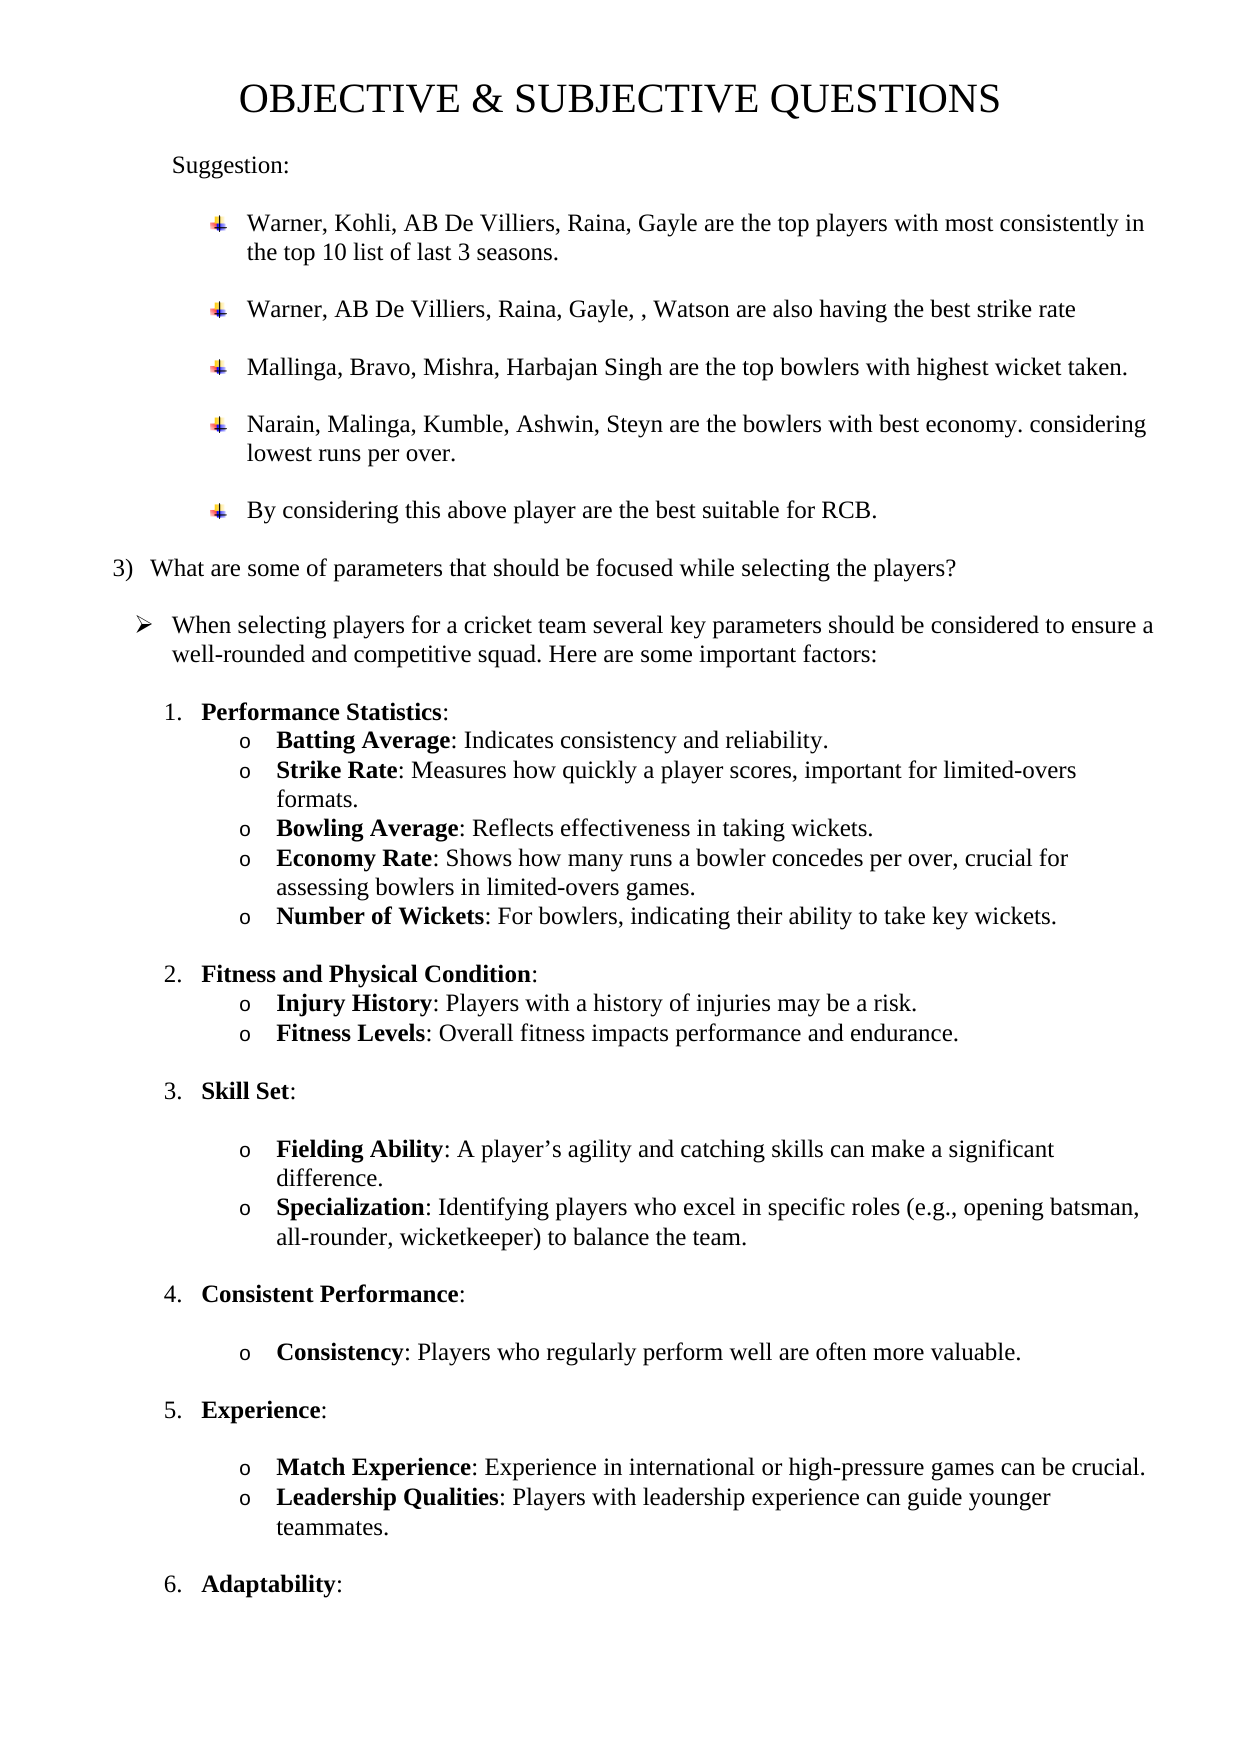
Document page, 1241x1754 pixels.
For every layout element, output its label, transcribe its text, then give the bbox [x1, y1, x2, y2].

list Narain, Malinga, Kumble, Ashwin, Steyn are the bowlers with best economy. considering lowest runs per over. [209, 409, 1165, 467]
list Number of Wickets: For bowlers, indicating their ability to take key wickets. [238, 901, 1165, 931]
list Warner, AB De Villiers, Raina, Gayle, , Watson are also having the best strike rate [209, 294, 1165, 323]
picture [210, 415, 227, 433]
list Fielding Ability: A player’s agility and catching skills can make a significant difference. [238, 1134, 1165, 1192]
list Mallinga, Bravo, Mishra, Harbajan Singh are the top bowlers with highest wicket taken. [209, 352, 1165, 380]
list Adaptability: [163, 1569, 1165, 1598]
list What are some of parameters that should be focused while selecting the players? [112, 553, 1165, 582]
picture [210, 214, 227, 232]
list Specialization: Identifying players who excel in specific roles (e.g., opening batsman, all-rounder, wicketkeeper) to balance the team. [238, 1192, 1165, 1250]
list Leadership Qualities: Players with leadership experience can guide younger teammates. [238, 1482, 1165, 1540]
list Injury History: Players with a history of injuries may be a risk. [238, 988, 1165, 1018]
list Fitness and Physical Condition: [163, 959, 1165, 988]
picture [210, 300, 227, 318]
list By considering this above player are the best suitable for RCB. [209, 495, 1165, 524]
list Economy Rate: Shows how many runs a bowler concedes per over, crucial for assessing bowlers in limited-overs games. [238, 843, 1165, 901]
list Strike Rate: Measures how quickly a player scores, important for limited-overs formats. [238, 755, 1165, 813]
list Bowling Average: Reflects effectiveness in taking wickets. [238, 813, 1165, 843]
list Experience: [163, 1395, 1165, 1424]
list When selecting players for a cricket team several key parameters should be considered to ensure a well-rounded and competitive squad. Here are some important factors: [134, 610, 1165, 668]
picture [210, 358, 227, 375]
list Consistency: Players who regularly perform well are often more valuable. [238, 1337, 1165, 1366]
list Warner, Kohli, AB De Villiers, Raina, Gayle are the top players with most consistently in the top 10 list of last 3 seasons. [209, 208, 1165, 265]
list Performance Statistics: [163, 697, 1165, 725]
list Fitness Levels: Overall fitness impacts performance and endurance. [238, 1018, 1165, 1047]
list Skill Set: [163, 1076, 1165, 1105]
list Match Experience: Experience in international or high-pressure games can be crucial. [238, 1452, 1165, 1482]
list Suggestion: [172, 150, 1165, 179]
list Batting Average: Indicates consistency and reliability. [238, 725, 1165, 755]
list Consistent Performance: [163, 1279, 1165, 1308]
picture [210, 502, 227, 519]
